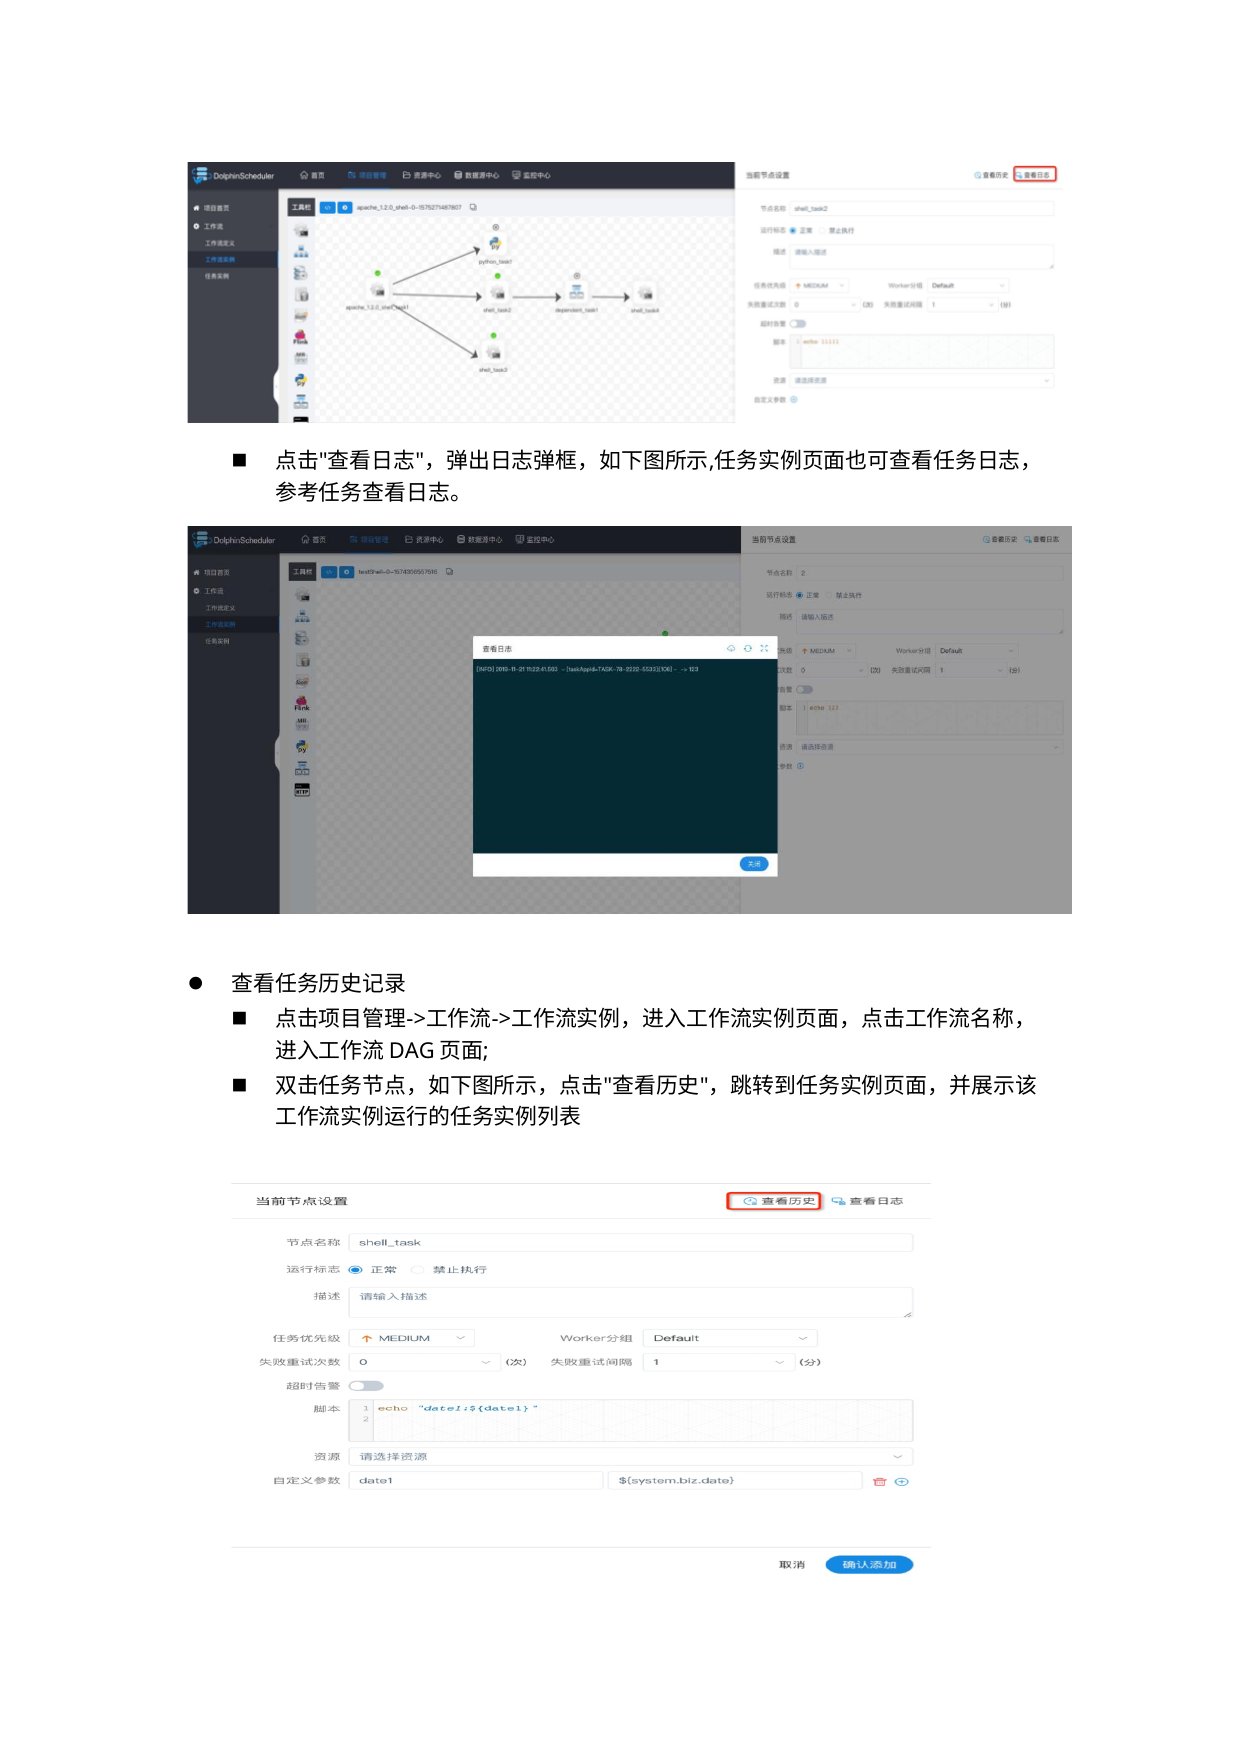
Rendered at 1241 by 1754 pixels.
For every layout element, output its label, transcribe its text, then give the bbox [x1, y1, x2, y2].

picture [187, 526, 1072, 914]
list 点击项目管理->工作流->工作流实例，进入工作流实例页面，点击工作流名称，进入工作流DAG页面; [231, 1001, 1053, 1064]
list 点击"查看日志"，弹出日志弹框，如下图所示,任务实例页面也可查看任务日志，参考任务查看日志。 [231, 443, 1053, 507]
list 查看任务历史记录 [187, 966, 1053, 998]
list 双击任务节点，如下图所示，点击"查看历史"，跳转到任务实例页面，并展示该工作流实例运行的任务实例列表 [231, 1068, 1053, 1131]
picture [231, 1183, 932, 1579]
picture [187, 162, 1063, 424]
